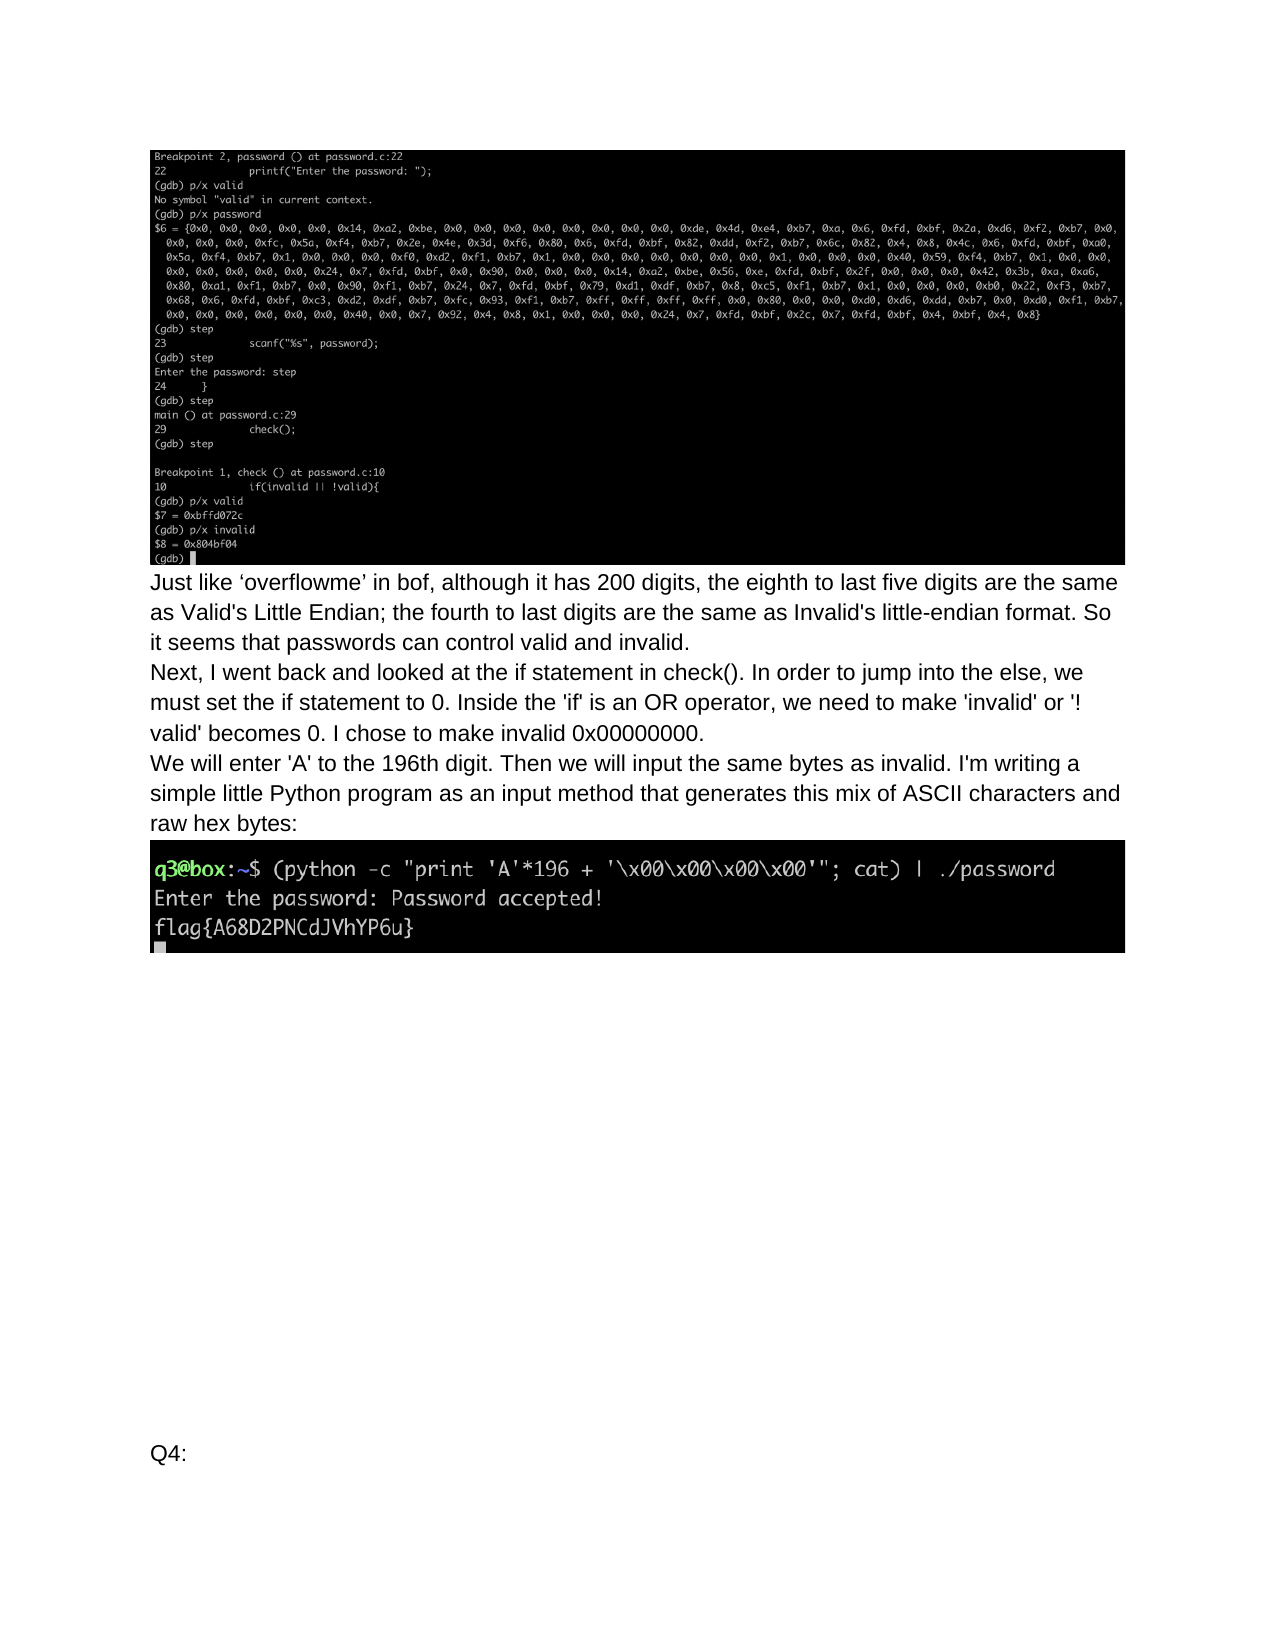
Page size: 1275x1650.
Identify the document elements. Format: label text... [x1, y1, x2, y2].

text Just like ‘overflowme’ in bof, although it has 200 digits, the eighth to last five digits are the same as Valid's Little Endian; the fourth to last digits are the same as Invalid's little-endian format. So it seems that passwords can control valid and invalid. [150, 568, 1125, 655]
text Next, I went back and looked at the if statement in check(). In order to jump into the else, we must set the if statement to 0. Inside the 'if' is an OR operator, we need to make 'invalid' or '!valid' becomes 0. I chose to make invalid 0x00000000. [150, 659, 1125, 746]
picture [150, 840, 1125, 953]
text We will enter 'A' to the 196th digit. Then we will input the same bytes as invalid. I'm writing a simple little Python program as an input method that generates this mix of ASCII characters and raw hex bytes: [150, 750, 1125, 836]
text Q4: [150, 1440, 1125, 1466]
picture [150, 150, 1125, 565]
